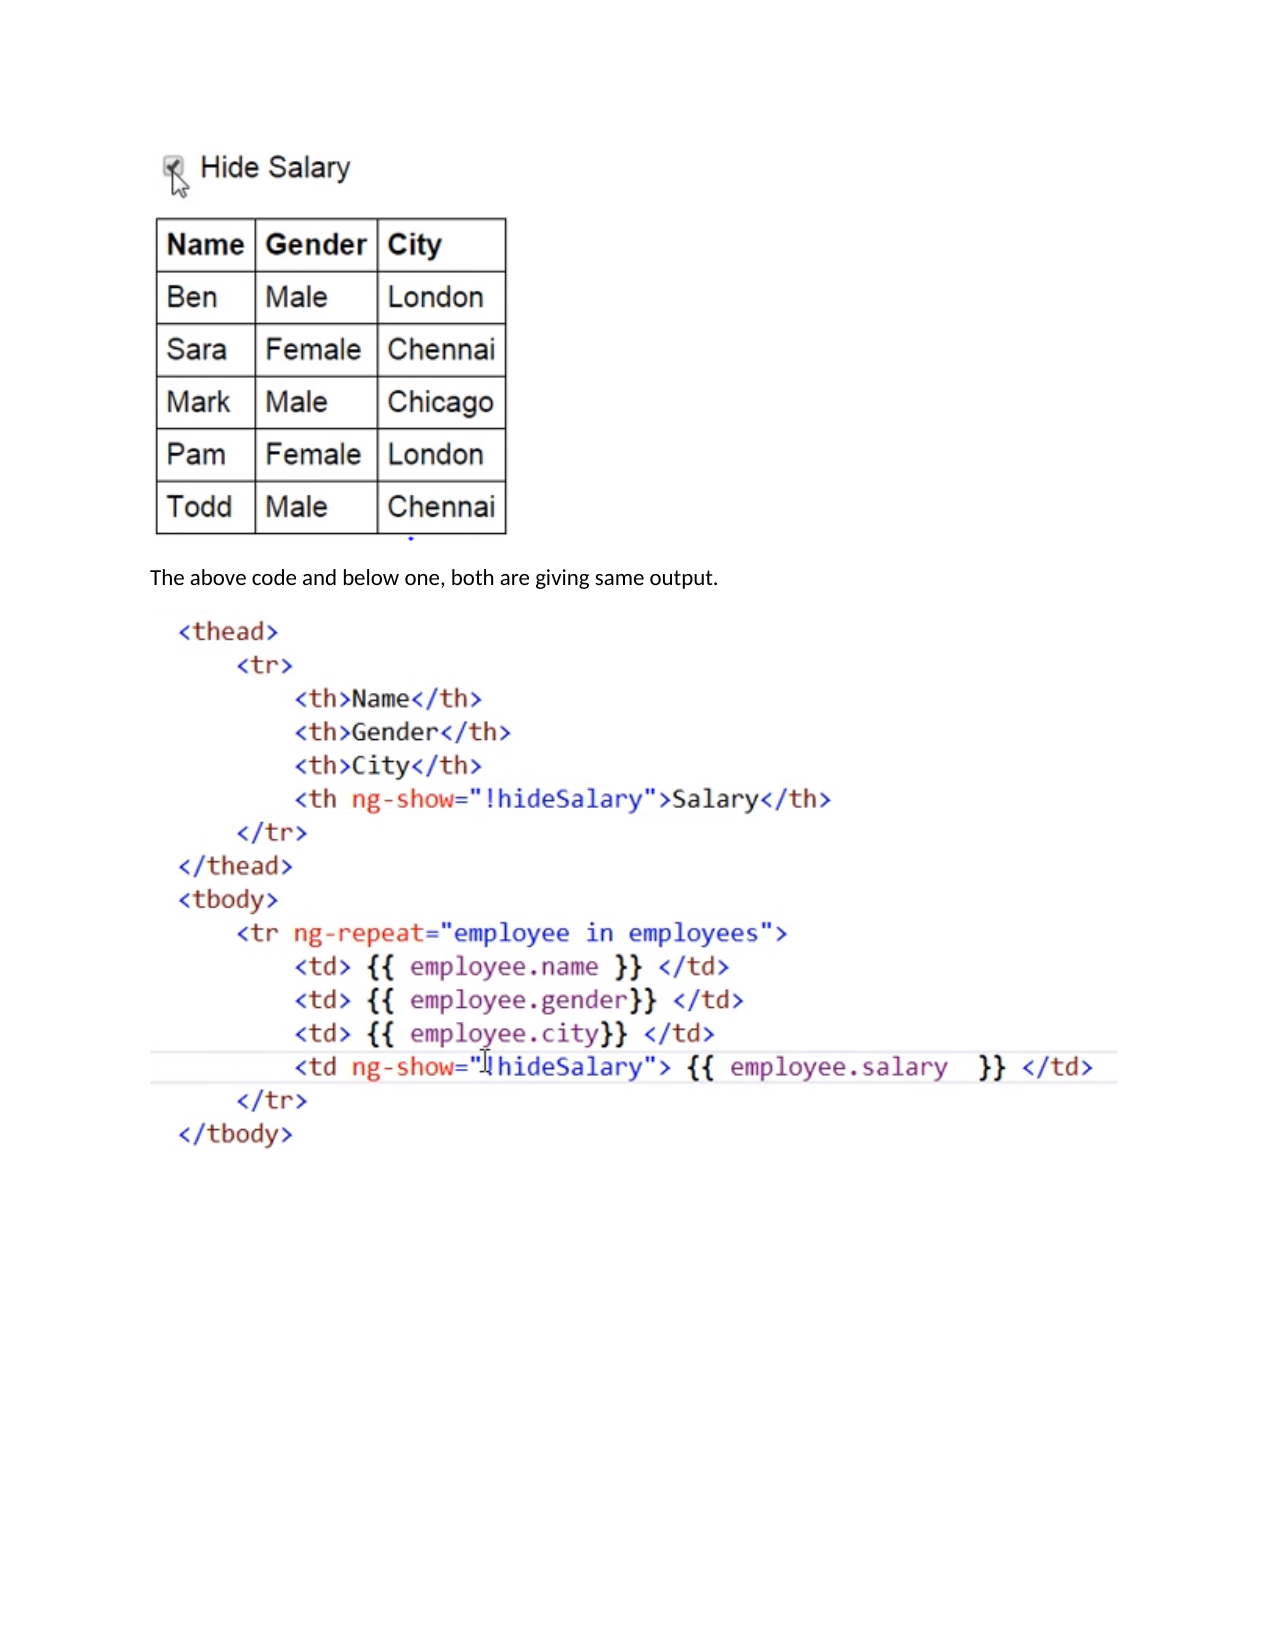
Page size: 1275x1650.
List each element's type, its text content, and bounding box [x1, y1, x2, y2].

picture [150, 150, 552, 544]
picture [150, 609, 1118, 1151]
text The above code and below one, both are giving same output. [150, 563, 1125, 591]
